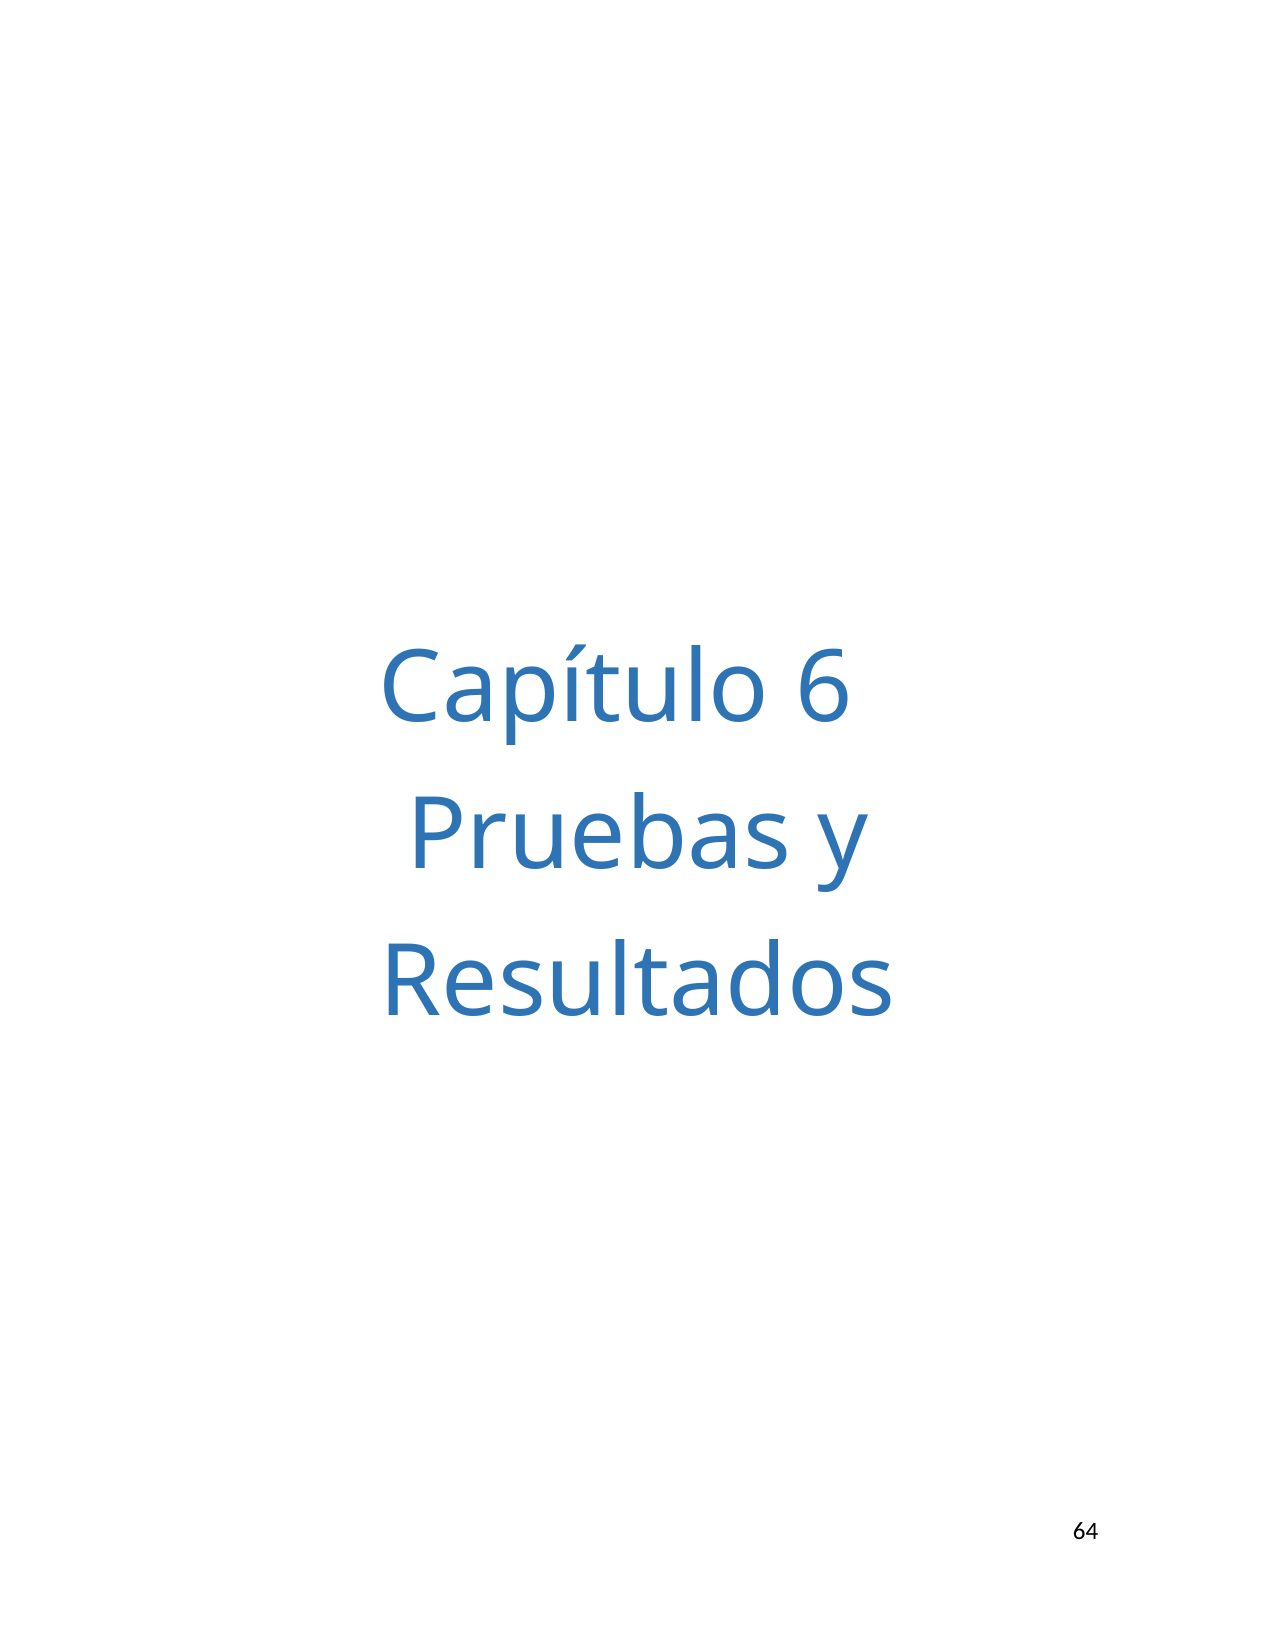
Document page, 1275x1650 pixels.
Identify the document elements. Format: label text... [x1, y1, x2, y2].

subtitle Pruebas y Resultados [177, 614, 1098, 1045]
